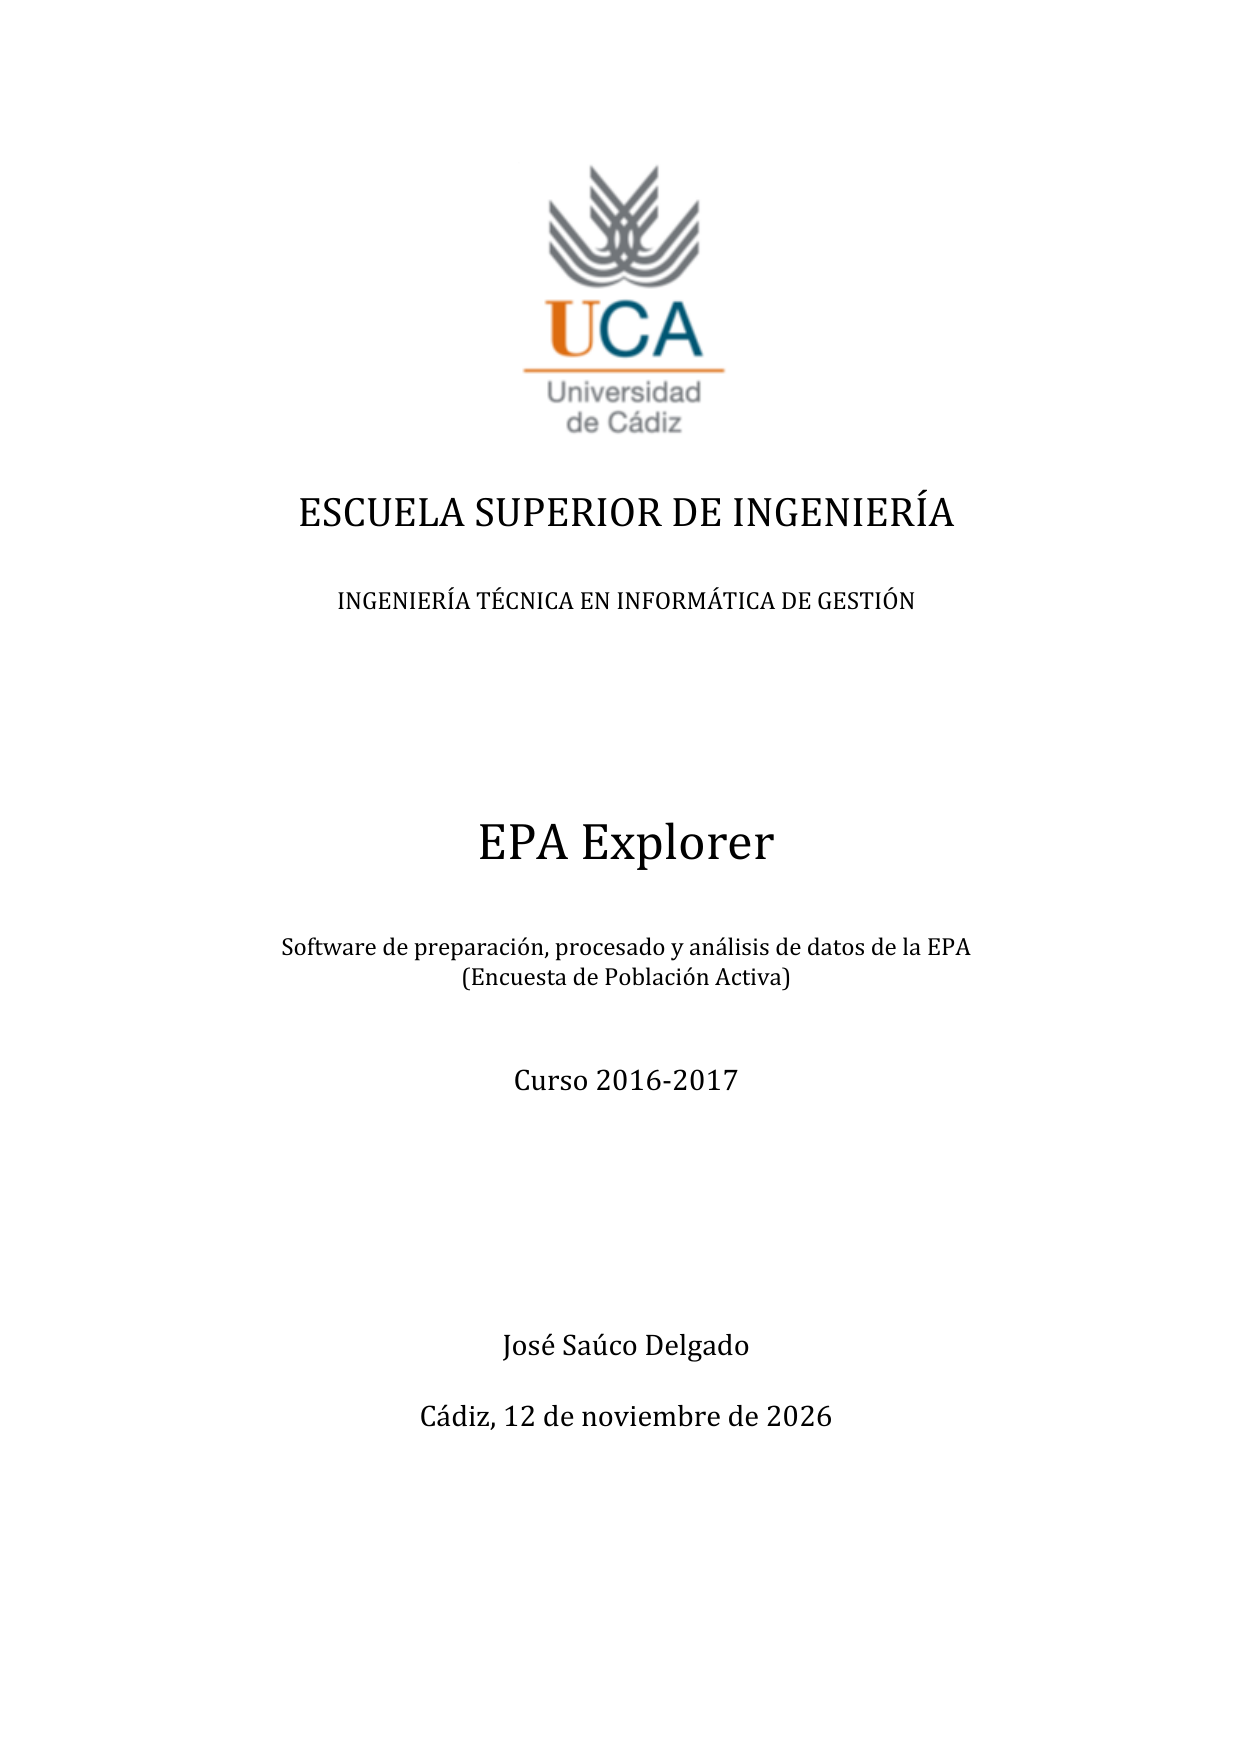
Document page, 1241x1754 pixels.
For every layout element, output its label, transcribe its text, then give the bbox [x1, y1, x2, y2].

text Curso 2016-2017 [159, 1061, 1092, 1097]
text EPA Explorer [159, 810, 1092, 871]
text José Saúco Delgado [159, 1326, 1092, 1362]
text Cádiz, 31 de mayo de 2017 [159, 1397, 1092, 1433]
text Software de preparación, procesado y análisis de datos de la EPA (Encuesta de Población Activa) [159, 932, 1092, 991]
text ESCUELA SUPERIOR DE INGENIERÍA [159, 487, 1092, 536]
text INGENIERÍA TÉCNICA EN INFORMÁTICA DE GESTIÓN [159, 586, 1092, 615]
picture [518, 162, 734, 441]
